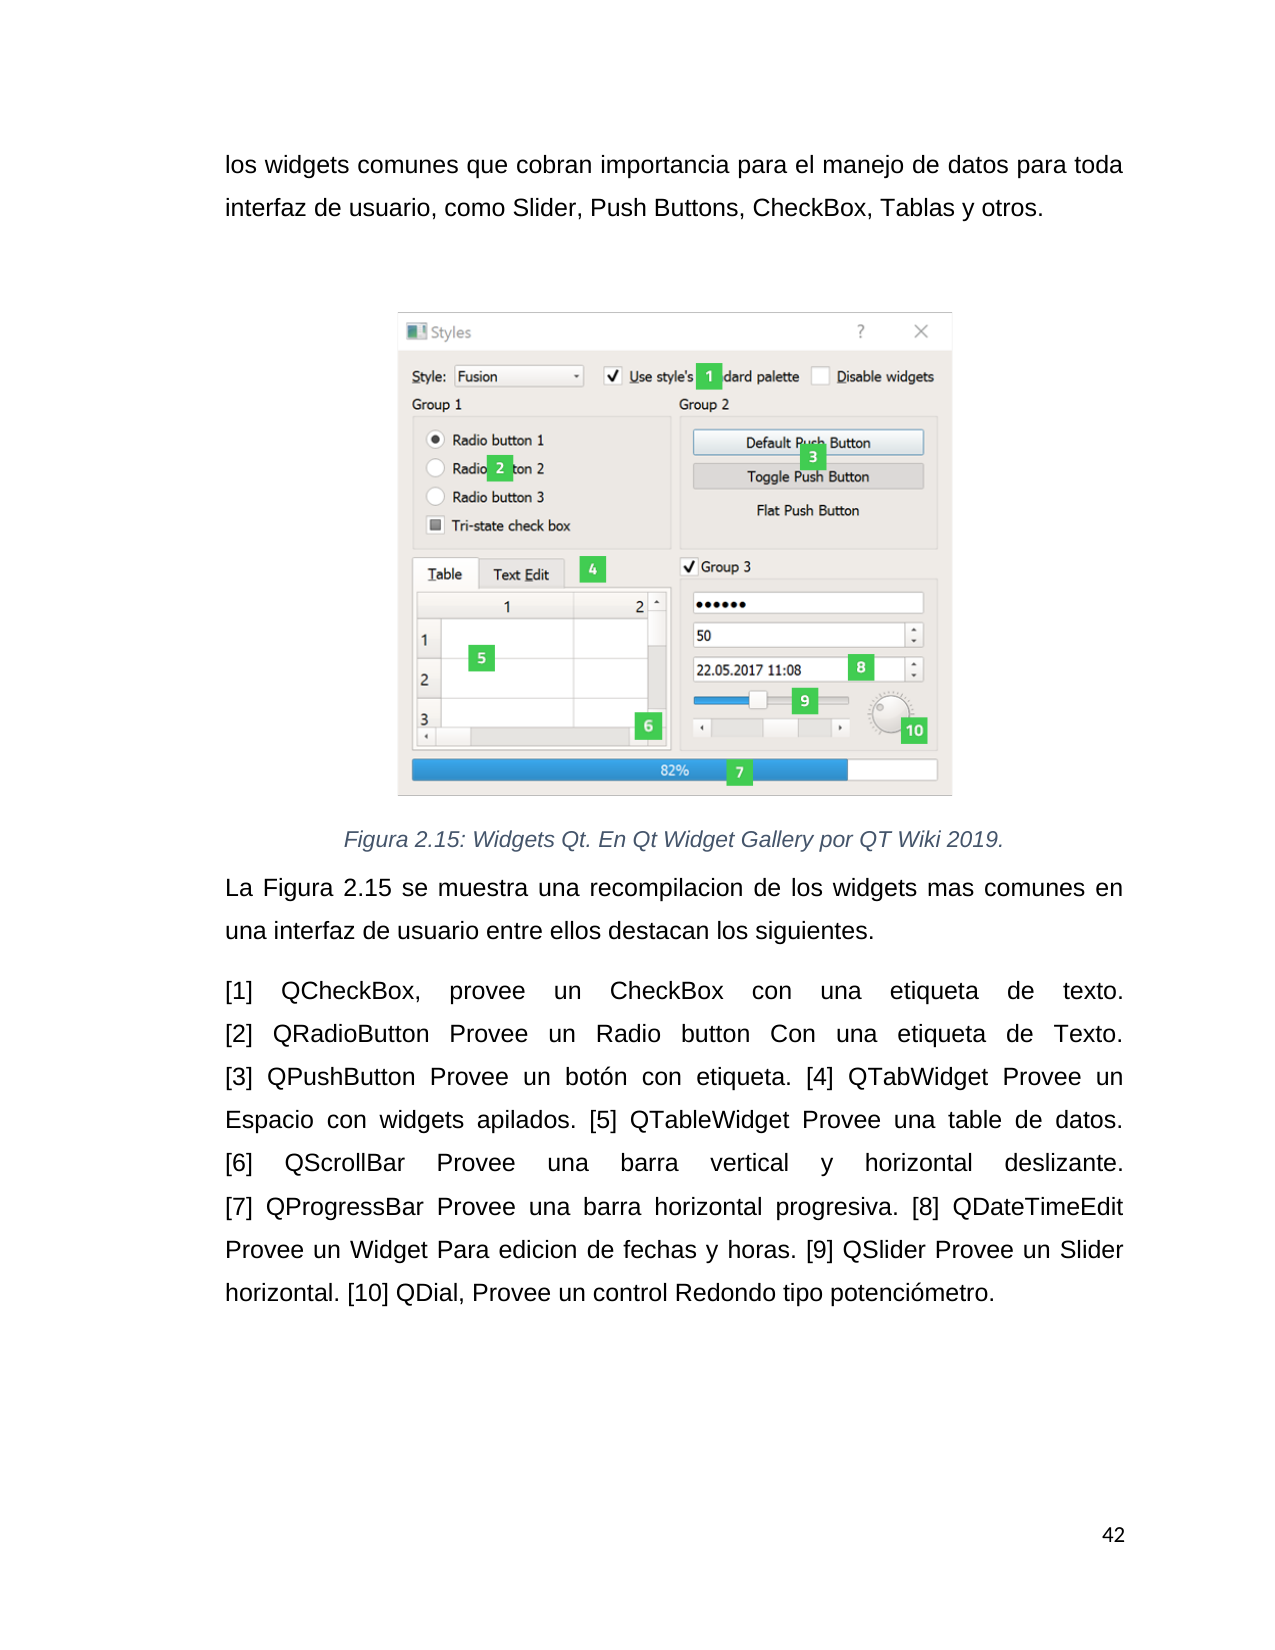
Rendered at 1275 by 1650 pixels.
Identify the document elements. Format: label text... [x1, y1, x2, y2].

text Figura 2.15: Widgets Qt. En Qt Widget Gallery por QT Wiki 2019. [225, 826, 1125, 852]
picture [397, 312, 953, 796]
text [225, 150, 1125, 222]
text La Figura 2.15 se muestra una recompilacion de los widgets mas comunes en una interfaz de usuario entre ellos destacan los siguientes. [225, 873, 1125, 945]
text [1] QCheckBox, provee un CheckBox con una etiqueta de texto. [2] QRadioButton Provee un Radio button Con una etiqueta de Texto. [3] QPushButton Provee un botón con etiqueta. [4] QTabWidget Provee un Espacio con widgets apilados. [5] QTableWidget Provee una table de datos. [6] QScrollBar Provee una barra vertical y horizontal deslizante. [7] QProgressBar Provee una barra horizontal progresiva. [8] QDateTimeEdit Provee un Widget Para edicion de fechas y horas. [9] QSlider Provee un Slider horizontal. [10] QDial, Provee un control Redondo tipo potenciómetro. [225, 976, 1125, 1307]
